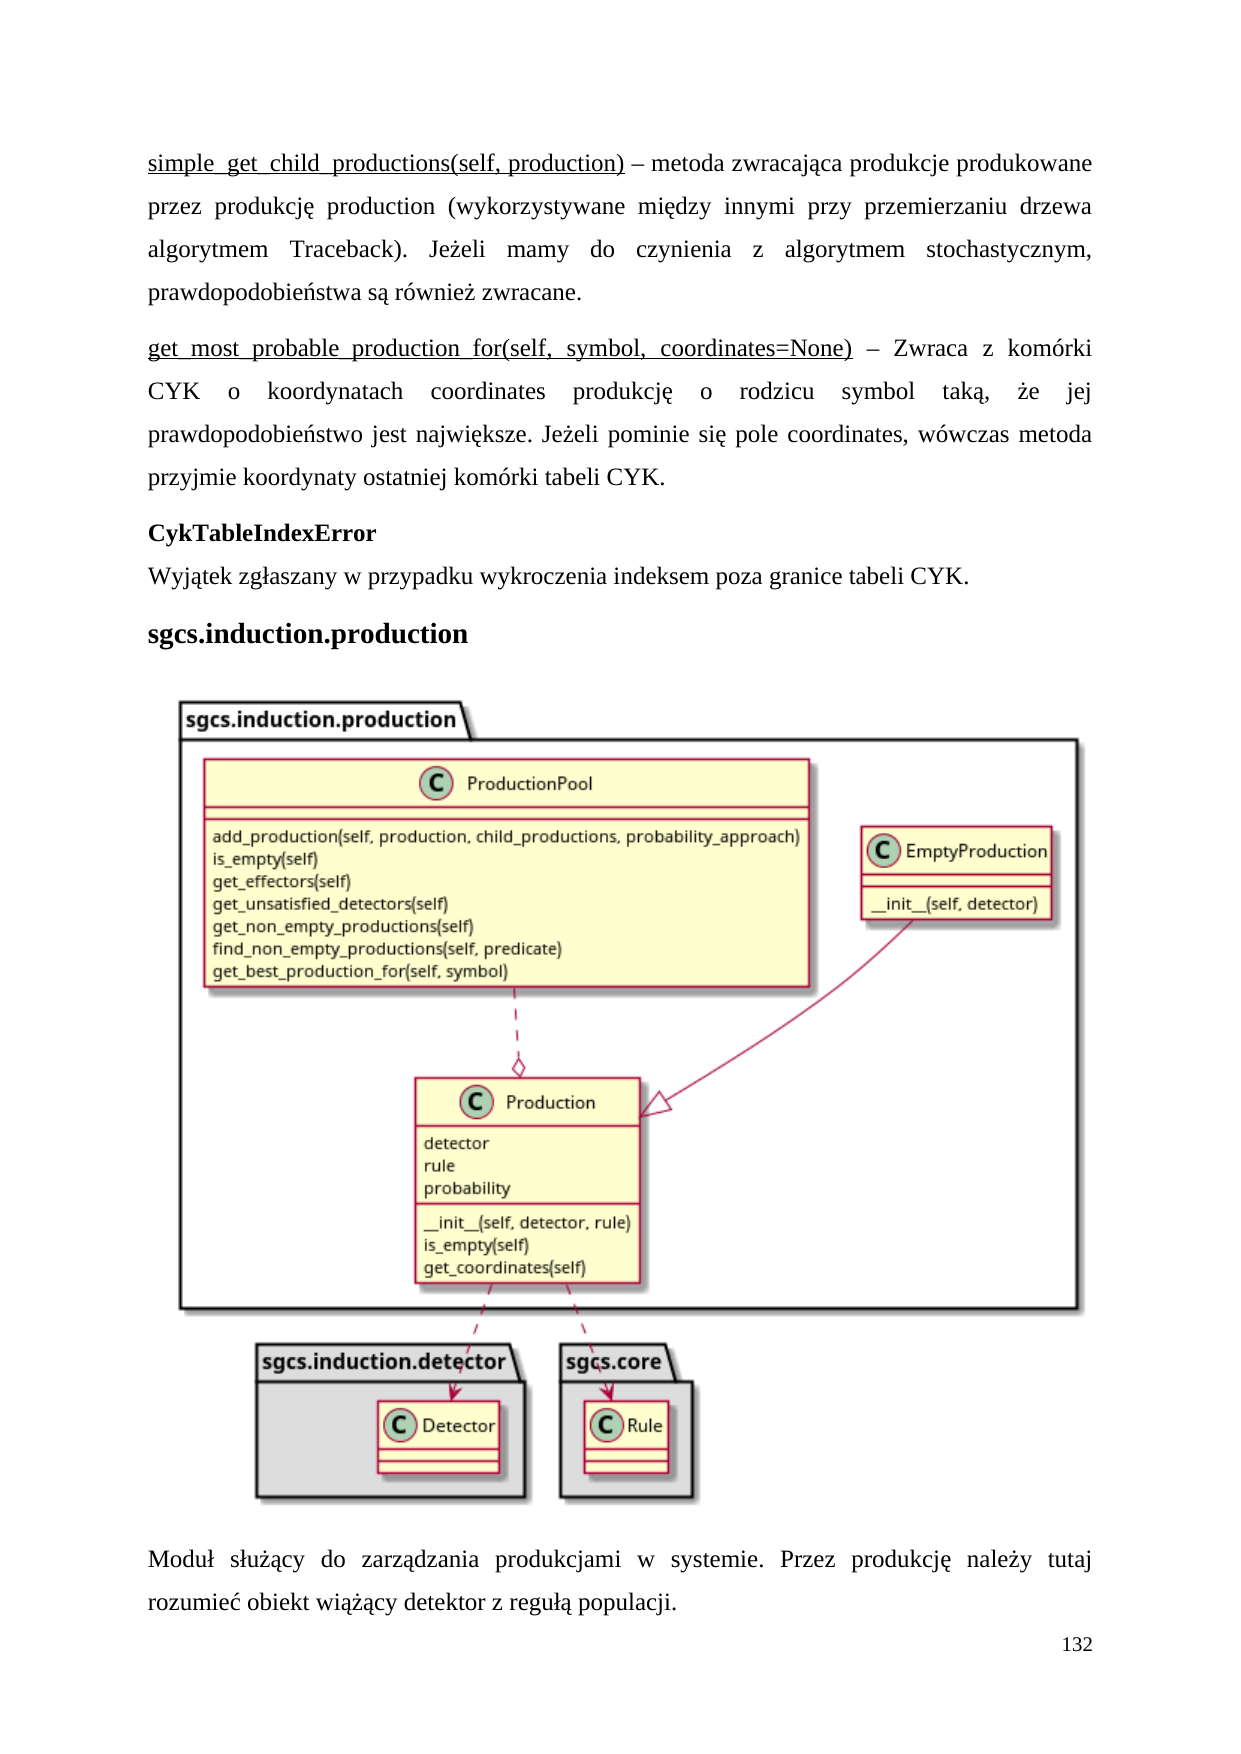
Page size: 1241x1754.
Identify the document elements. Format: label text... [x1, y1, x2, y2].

text CykTableIndexError [148, 518, 1093, 546]
text simple_get_child_productions(self, production) – metoda zwracająca produkcje produkowane przez produkcję production (wykorzystywane między innymi przy przemierzaniu drzewa algorytmem Traceback). Jeżeli mamy do czynienia z algorytmem stochastycznym, prawdopodobieństwa są również zwracane. [148, 148, 1093, 306]
text Wyjątek zgłaszany w przypadku wykroczenia indeksem poza granice tabeli CYK. [148, 561, 1093, 589]
text Moduł służący do zarządzania produkcjami w systemie. Przez produkcję należy tutaj rozumieć obiekt wiążący detektor z regułą populacji. [148, 1513, 1093, 1616]
text get_most_probable_production_for(self, symbol, coordinates=None) – Zwraca z komórki CYK o koordynatach coordinates produkcję o rodzicu symbol taką, że jej prawdopodobieństwo jest największe. Jeżeli pominie się pole coordinates, wówczas metoda przyjmie koordynaty ostatniej komórki tabeli CYK. [148, 333, 1093, 491]
text sgcs.induction.production [148, 616, 1093, 650]
picture [147, 666, 1093, 1513]
